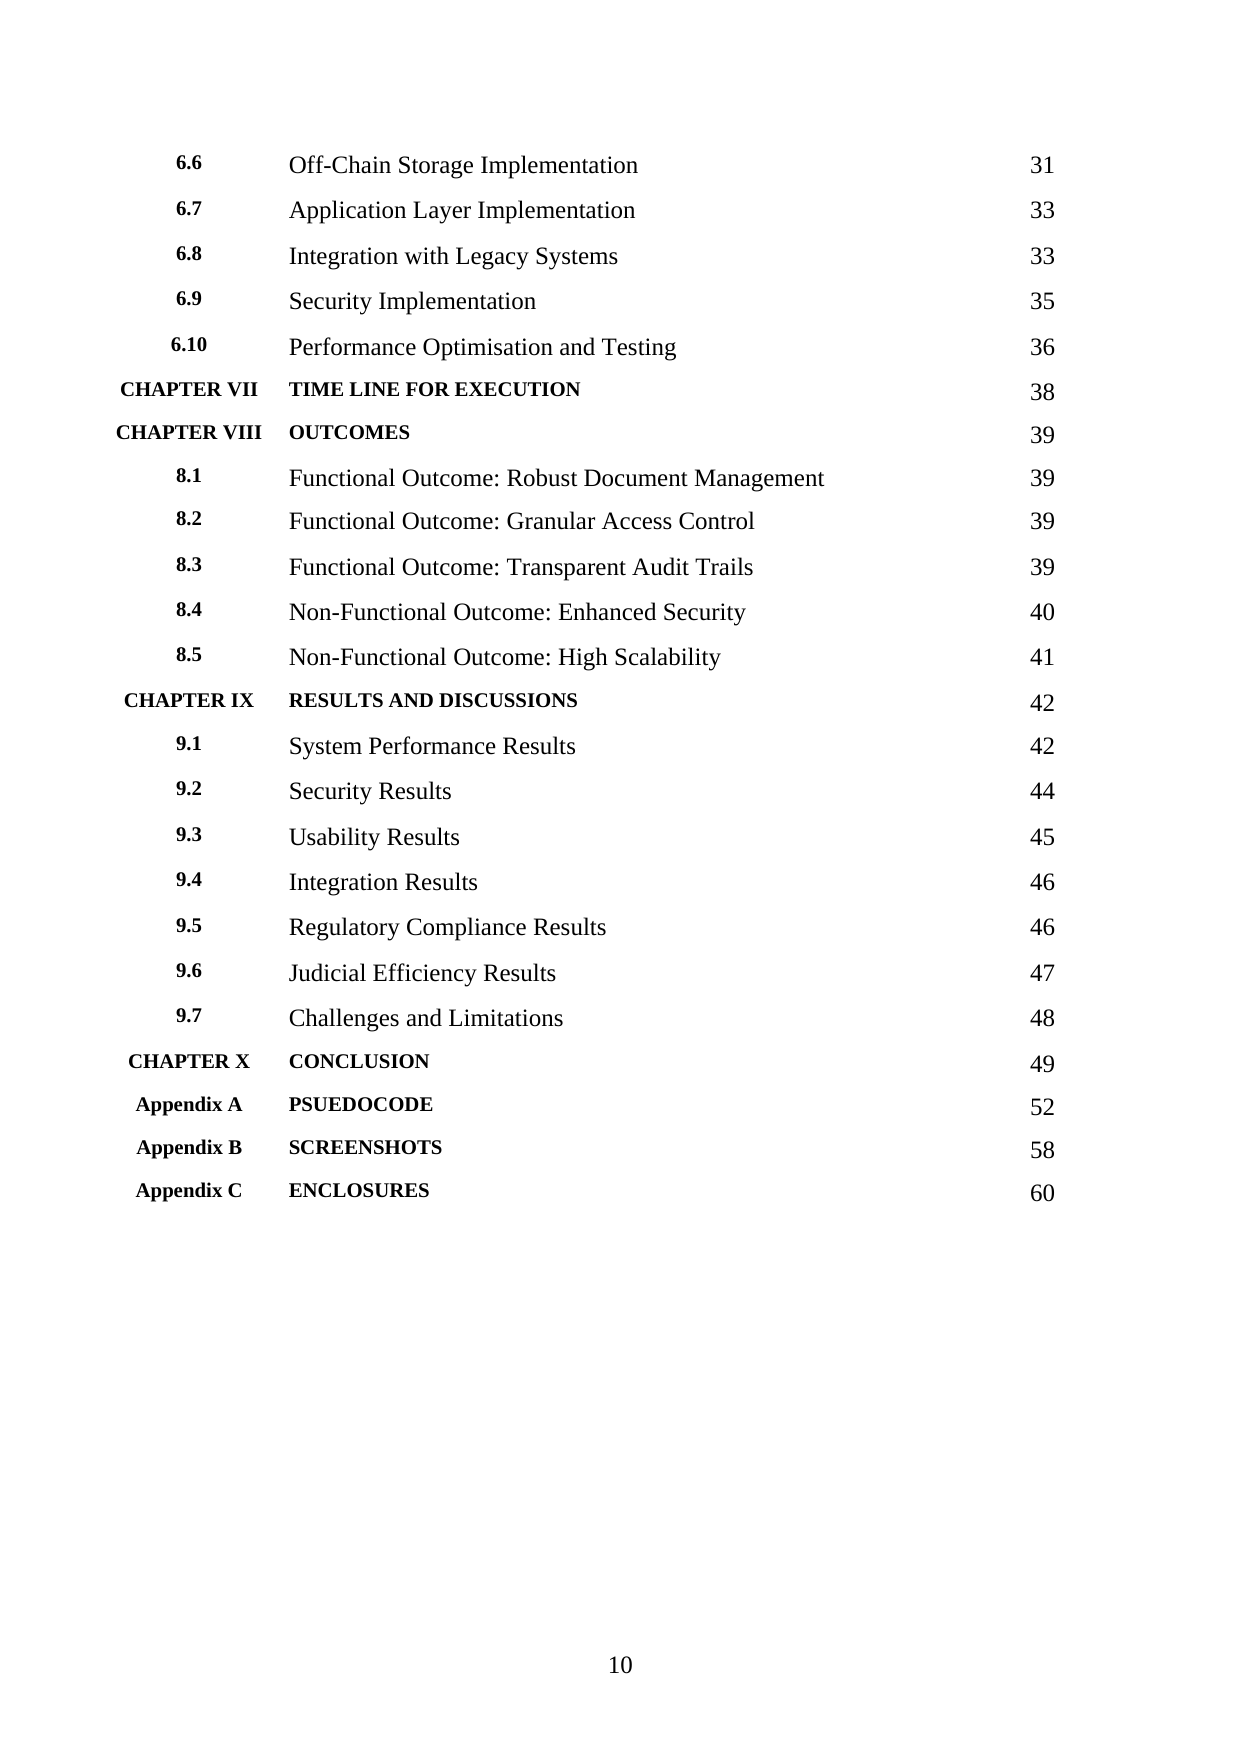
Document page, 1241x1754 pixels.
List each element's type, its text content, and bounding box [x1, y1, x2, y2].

table_cell 6.6 [101, 150, 277, 195]
table_cell 39 [954, 552, 1131, 597]
table_cell Challenges and Limitations [277, 1003, 953, 1049]
table_cell 6.10 [101, 332, 277, 377]
table_cell 41 [954, 643, 1131, 688]
table_cell Integration Results [277, 867, 953, 912]
table_cell 9.7 [101, 1003, 277, 1049]
table_cell CHAPTER VII [101, 377, 277, 420]
table_cell 44 [954, 776, 1131, 822]
table_cell 9.6 [101, 958, 277, 1003]
table_cell Appendix A [101, 1092, 277, 1135]
table_cell Security Implementation [277, 286, 953, 332]
table_cell 9.4 [101, 867, 277, 912]
table_cell TIME LINE FOR EXECUTION [277, 377, 953, 420]
table_cell Regulatory Compliance Results [277, 913, 953, 958]
table_cell SCREENSHOTS [277, 1135, 953, 1178]
table_cell 60 [954, 1178, 1131, 1221]
table_cell 48 [954, 1003, 1131, 1049]
table_cell Functional Outcome: Transparent Audit Trails [277, 552, 953, 597]
table_cell CHAPTER X [101, 1049, 277, 1092]
table_cell 6.9 [101, 286, 277, 332]
table_cell 33 [954, 241, 1131, 286]
table_cell 9.3 [101, 822, 277, 867]
table_cell CHAPTER IX [101, 688, 277, 731]
table_cell 35 [954, 286, 1131, 332]
table_cell 8.2 [101, 506, 277, 552]
table_cell Security Results [277, 776, 953, 822]
table_cell 31 [954, 150, 1131, 195]
table_cell Off-Chain Storage Implementation [277, 150, 953, 195]
table_cell 58 [954, 1135, 1131, 1178]
table_cell Judicial Efficiency Results [277, 958, 953, 1003]
table_cell 36 [954, 332, 1131, 377]
table_cell CONCLUSION [277, 1049, 953, 1092]
table_cell 6.7 [101, 195, 277, 241]
table_cell Functional Outcome: Granular Access Control [277, 506, 953, 552]
table_cell 42 [954, 731, 1131, 776]
table_cell Application Layer Implementation [277, 195, 953, 241]
table_cell 49 [954, 1049, 1131, 1092]
table_cell Non-Functional Outcome: High Scalability [277, 643, 953, 688]
table_cell 8.3 [101, 552, 277, 597]
table_cell 8.4 [101, 597, 277, 642]
table_cell 9.1 [101, 731, 277, 776]
table_cell 39 [954, 420, 1131, 463]
table_cell OUTCOMES [277, 420, 953, 463]
table_cell Integration with Legacy Systems [277, 241, 953, 286]
table_cell Performance Optimisation and Testing [277, 332, 953, 377]
table_cell 42 [954, 688, 1131, 731]
table_cell RESULTS AND DISCUSSIONS [277, 688, 953, 731]
table_cell 8.5 [101, 643, 277, 688]
table_cell 45 [954, 822, 1131, 867]
table_cell 39 [954, 506, 1131, 552]
table_cell 33 [954, 195, 1131, 241]
table_cell 40 [954, 597, 1131, 642]
table_cell 46 [954, 867, 1131, 912]
table_cell PSUEDOCODE [277, 1092, 953, 1135]
table_cell 6.8 [101, 241, 277, 286]
table_cell 46 [954, 913, 1131, 958]
table_cell Appendix B [101, 1135, 277, 1178]
table_cell Functional Outcome: Robust Document Management [277, 463, 953, 506]
table_cell 9.5 [101, 913, 277, 958]
table_cell System Performance Results [277, 731, 953, 776]
table_cell 47 [954, 958, 1131, 1003]
table_cell ENCLOSURES [277, 1178, 953, 1221]
table_cell 8.1 [101, 463, 277, 506]
table_cell Non-Functional Outcome: Enhanced Security [277, 597, 953, 642]
table_cell CHAPTER VIII [101, 420, 277, 463]
table_cell 52 [954, 1092, 1131, 1135]
table_cell Appendix C [101, 1178, 277, 1221]
table_cell 38 [954, 377, 1131, 420]
table_cell 39 [954, 463, 1131, 506]
table_cell 9.2 [101, 776, 277, 822]
table_cell Usability Results [277, 822, 953, 867]
